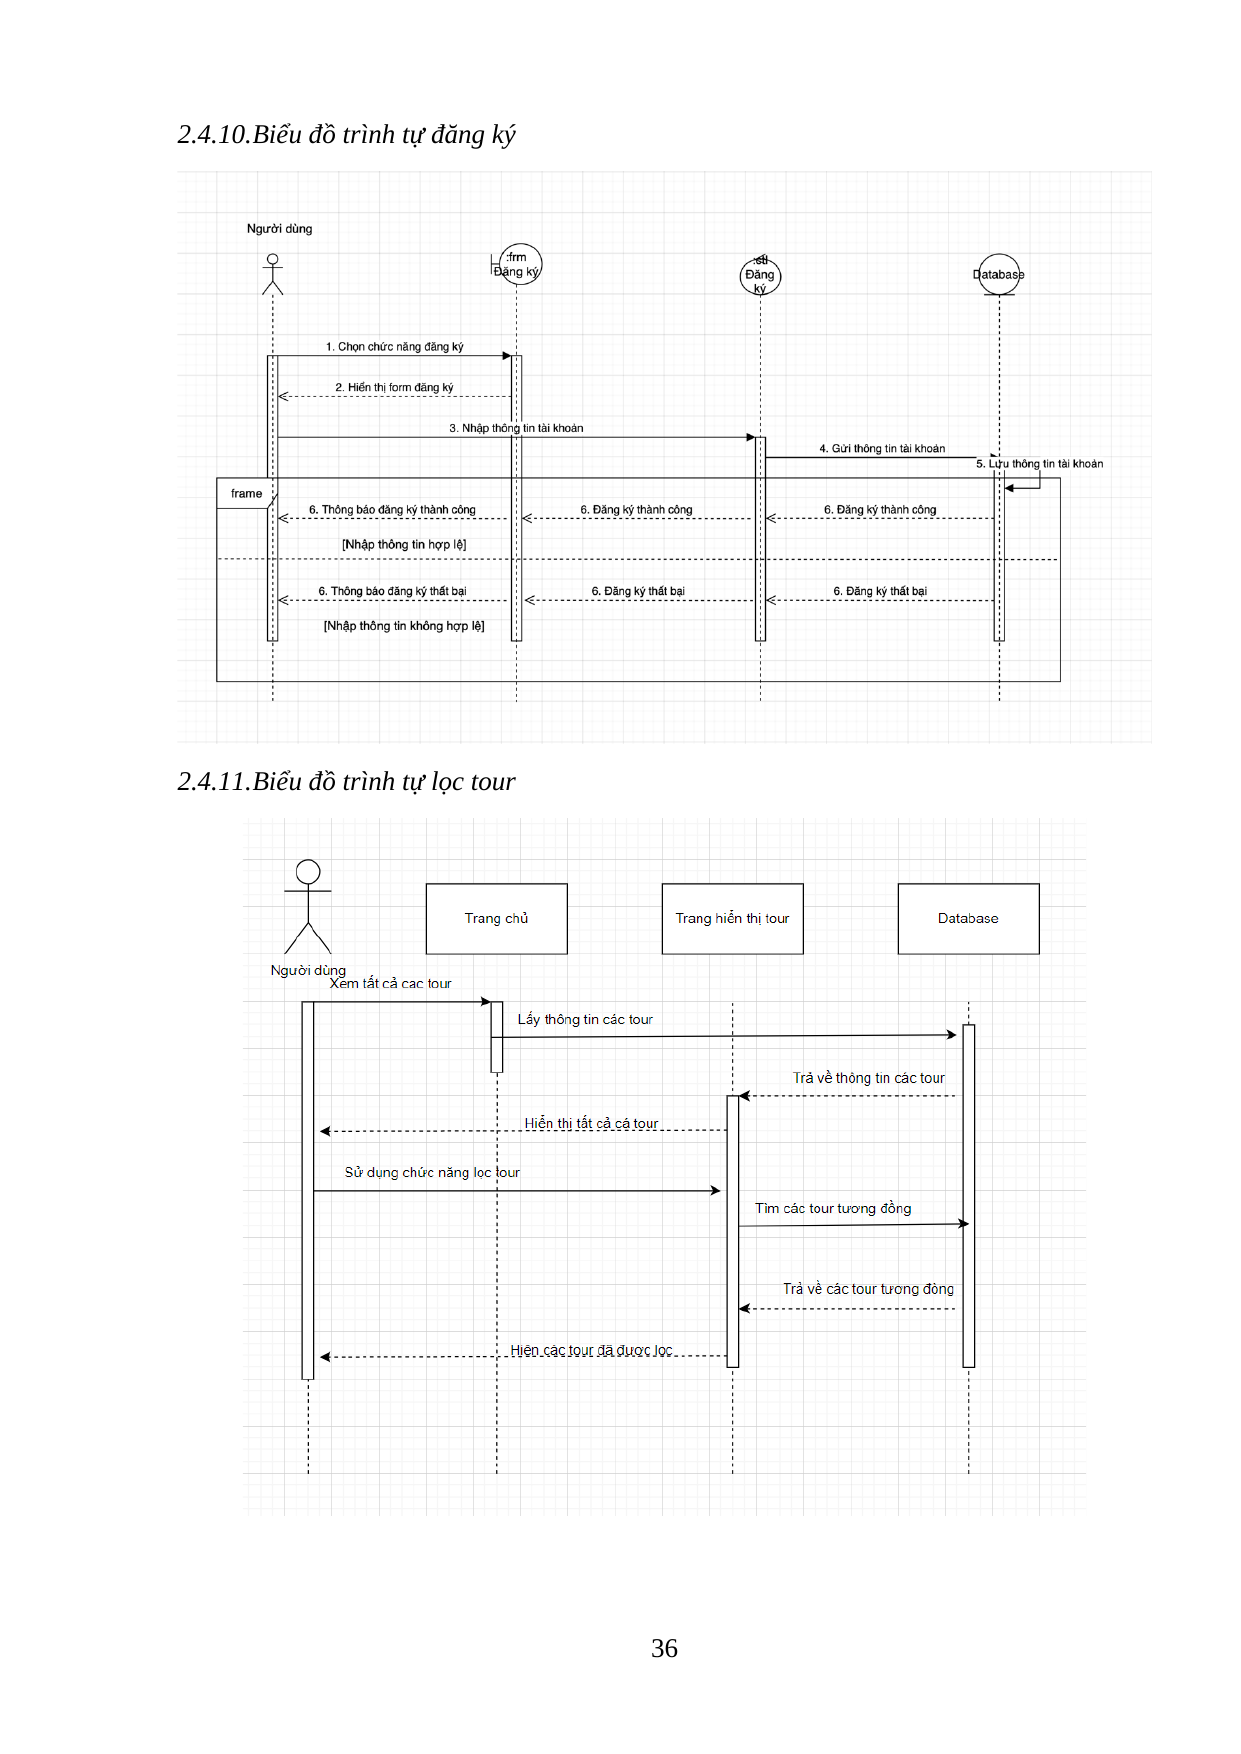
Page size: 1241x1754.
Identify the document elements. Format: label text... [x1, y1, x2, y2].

subtitle Biểu đồ trình tự đăng ký [177, 118, 1152, 149]
subtitle Biểu đồ trình tự lọc tour [177, 765, 1152, 796]
picture [242, 818, 1087, 1516]
picture [177, 171, 1152, 744]
